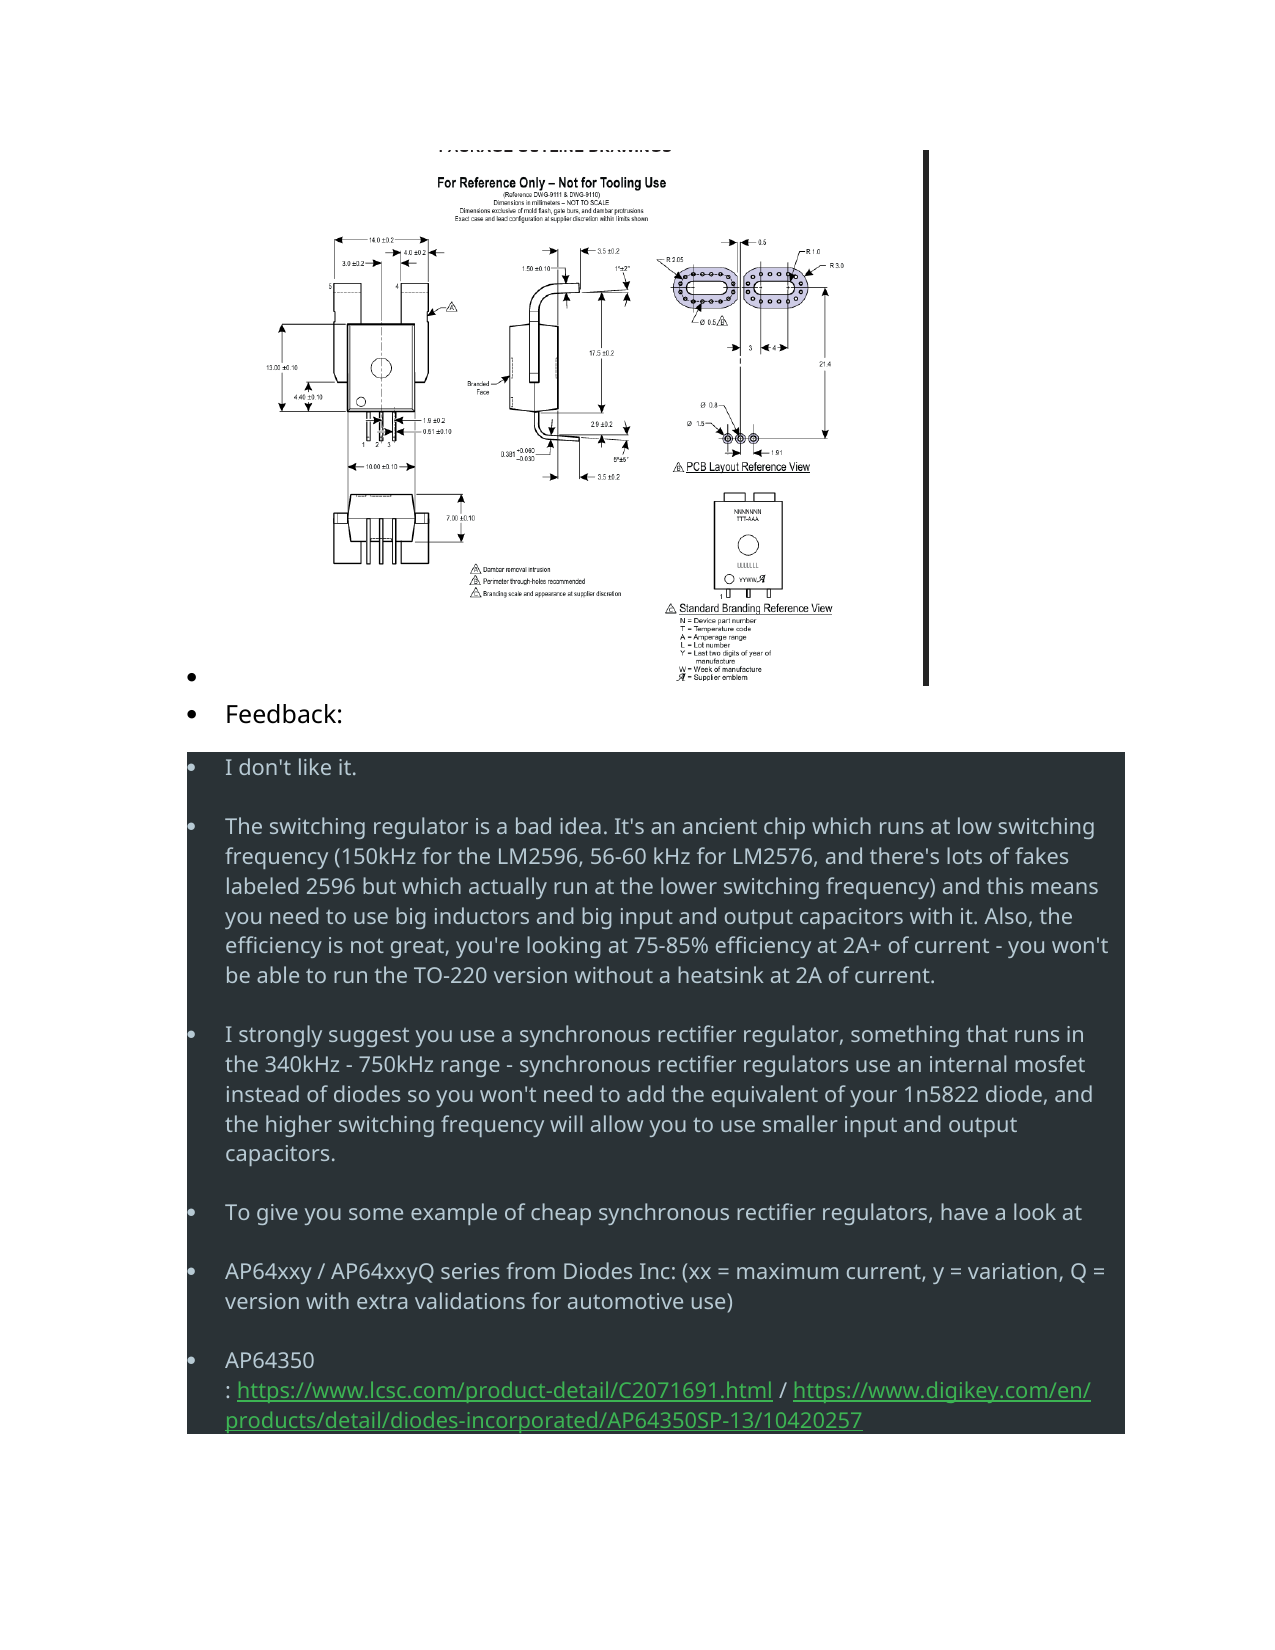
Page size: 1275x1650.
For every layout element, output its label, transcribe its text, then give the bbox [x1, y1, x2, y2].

list Feedback: [187, 697, 1125, 731]
picture [225, 150, 929, 686]
list I strongly suggest you use a synchronous rectifier regulator, something that runs in the 340kHz - 750kHz range - synchronous rectifier regulators use an internal mosfet instead of diodes so you won't need to add the equivalent of your 1n5822 diode, and the higher switching frequency will allow you to use smaller input and output capacitors. [187, 1019, 1125, 1168]
list To give you some example of cheap synchronous rectifier regulators, have a look at [187, 1197, 1125, 1227]
list AP64xxy / AP64xxyQ series from Diodes Inc: (xx = maximum current, y = variation, Q = version with extra validations for automotive use) [187, 1256, 1125, 1316]
list The switching regulator is a bad idea. It's an ancient chip which runs at low switching frequency (150kHz for the LM2596, 56-60 kHz for LM2576, and there's lots of fakes labeled 2596 but which actually run at the lower switching frequency) and this means you need to use big inductors and big input and output capacitors with it. Also, the efficiency is not great, you're looking at 75-85% efficiency at 2A+ of current - you won't be able to run the TO-220 version without a heatsink at 2A of current. [187, 811, 1125, 990]
list AP64350 : https://www.lcsc.com/product-detail/C2071691.html / https://www.digikey.com/en/products/detail/diodes-incorporated/AP64350SP-13/10420257 [187, 1345, 1125, 1434]
list I don't like it. [187, 752, 1125, 782]
